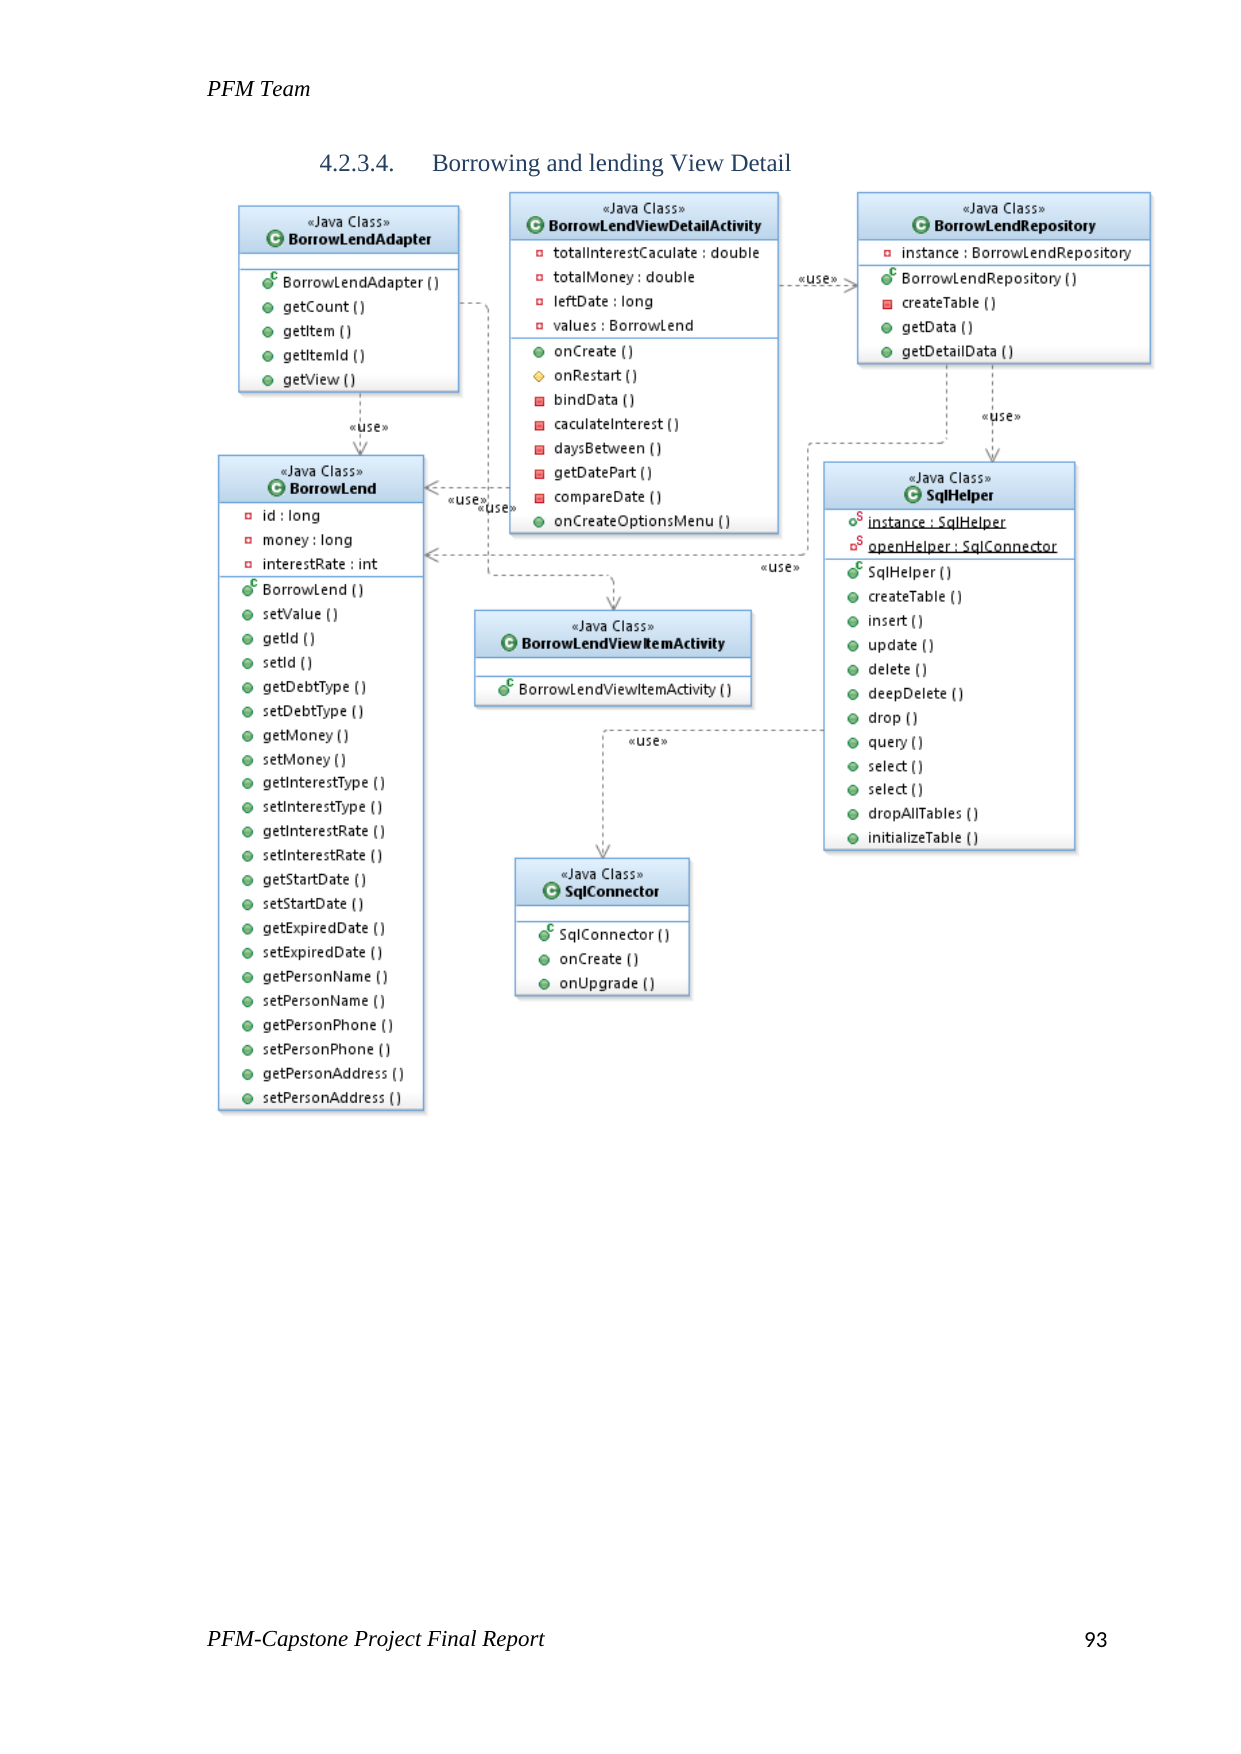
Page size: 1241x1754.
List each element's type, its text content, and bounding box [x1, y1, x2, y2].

picture [206, 180, 1170, 1130]
subtitle Borrowing and lending View Detail [319, 148, 1122, 176]
